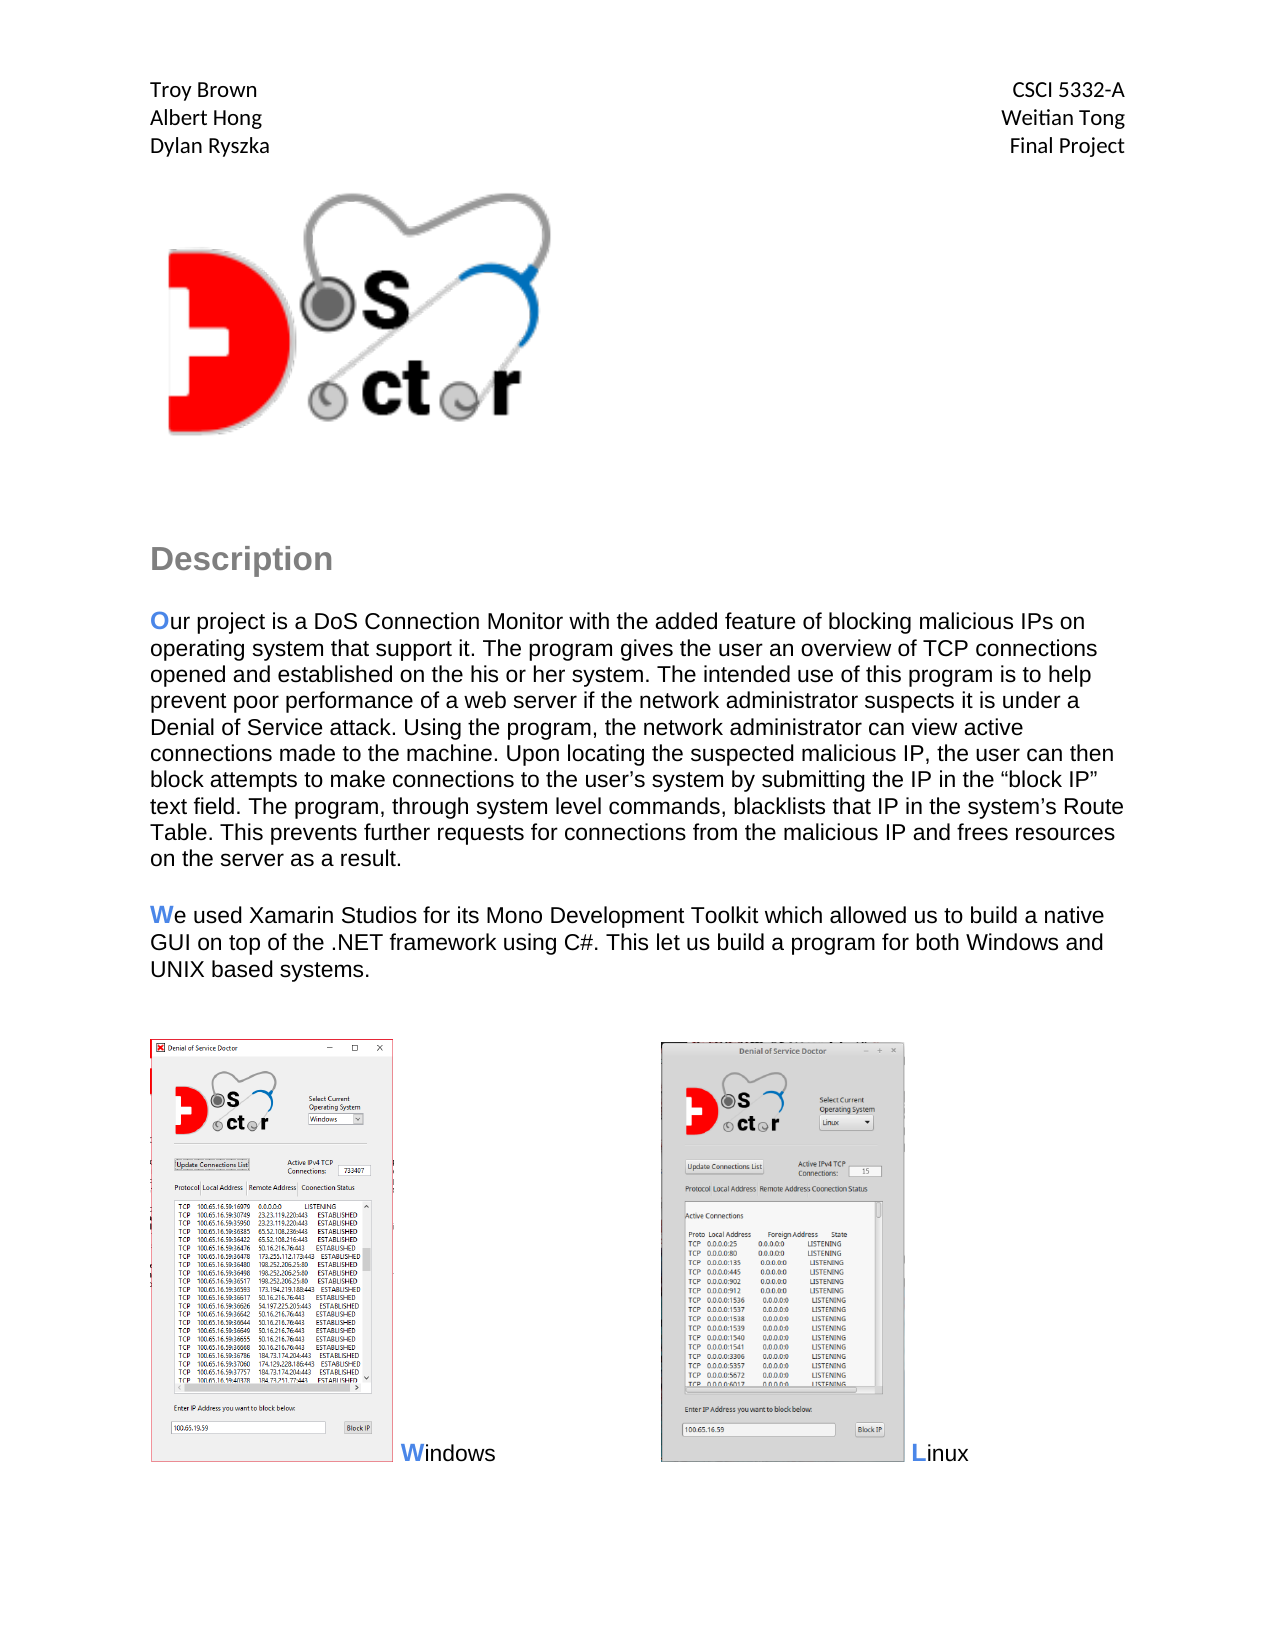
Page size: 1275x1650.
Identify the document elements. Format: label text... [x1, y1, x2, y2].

picture [150, 1039, 394, 1462]
text Our project is a DoS Connection Monitor with the added feature of blocking malicious IPs on operating system that support it. The program gives the user an overview of TCP connections opened and established on the his or her system. The intended use of this program is to help prevent poor performance of a web server if the network administrator suspects it is under a Denial of Service attack. Using the program, the network administrator can view active connections made to the machine. Upon locating the suspected malicious IP, the user can then block attempts to make connections to the user’s system by submitting the IP in the “block IP” text field. The program, through system level commands, blacklists that IP in the system’s Route Table. This prevents further requests for connections from the malicious IP and frees resources on the server as a result. [150, 606, 1125, 872]
text Description [150, 539, 1125, 577]
picture [661, 1042, 905, 1462]
picture [150, 159, 568, 472]
text We used Xamarin Studios for its Mono Development Toolkit which allowed us to build a native GUI on top of the .NET framework using C#. This let us build a program for both Windows and UNIX based systems. [150, 901, 1125, 982]
